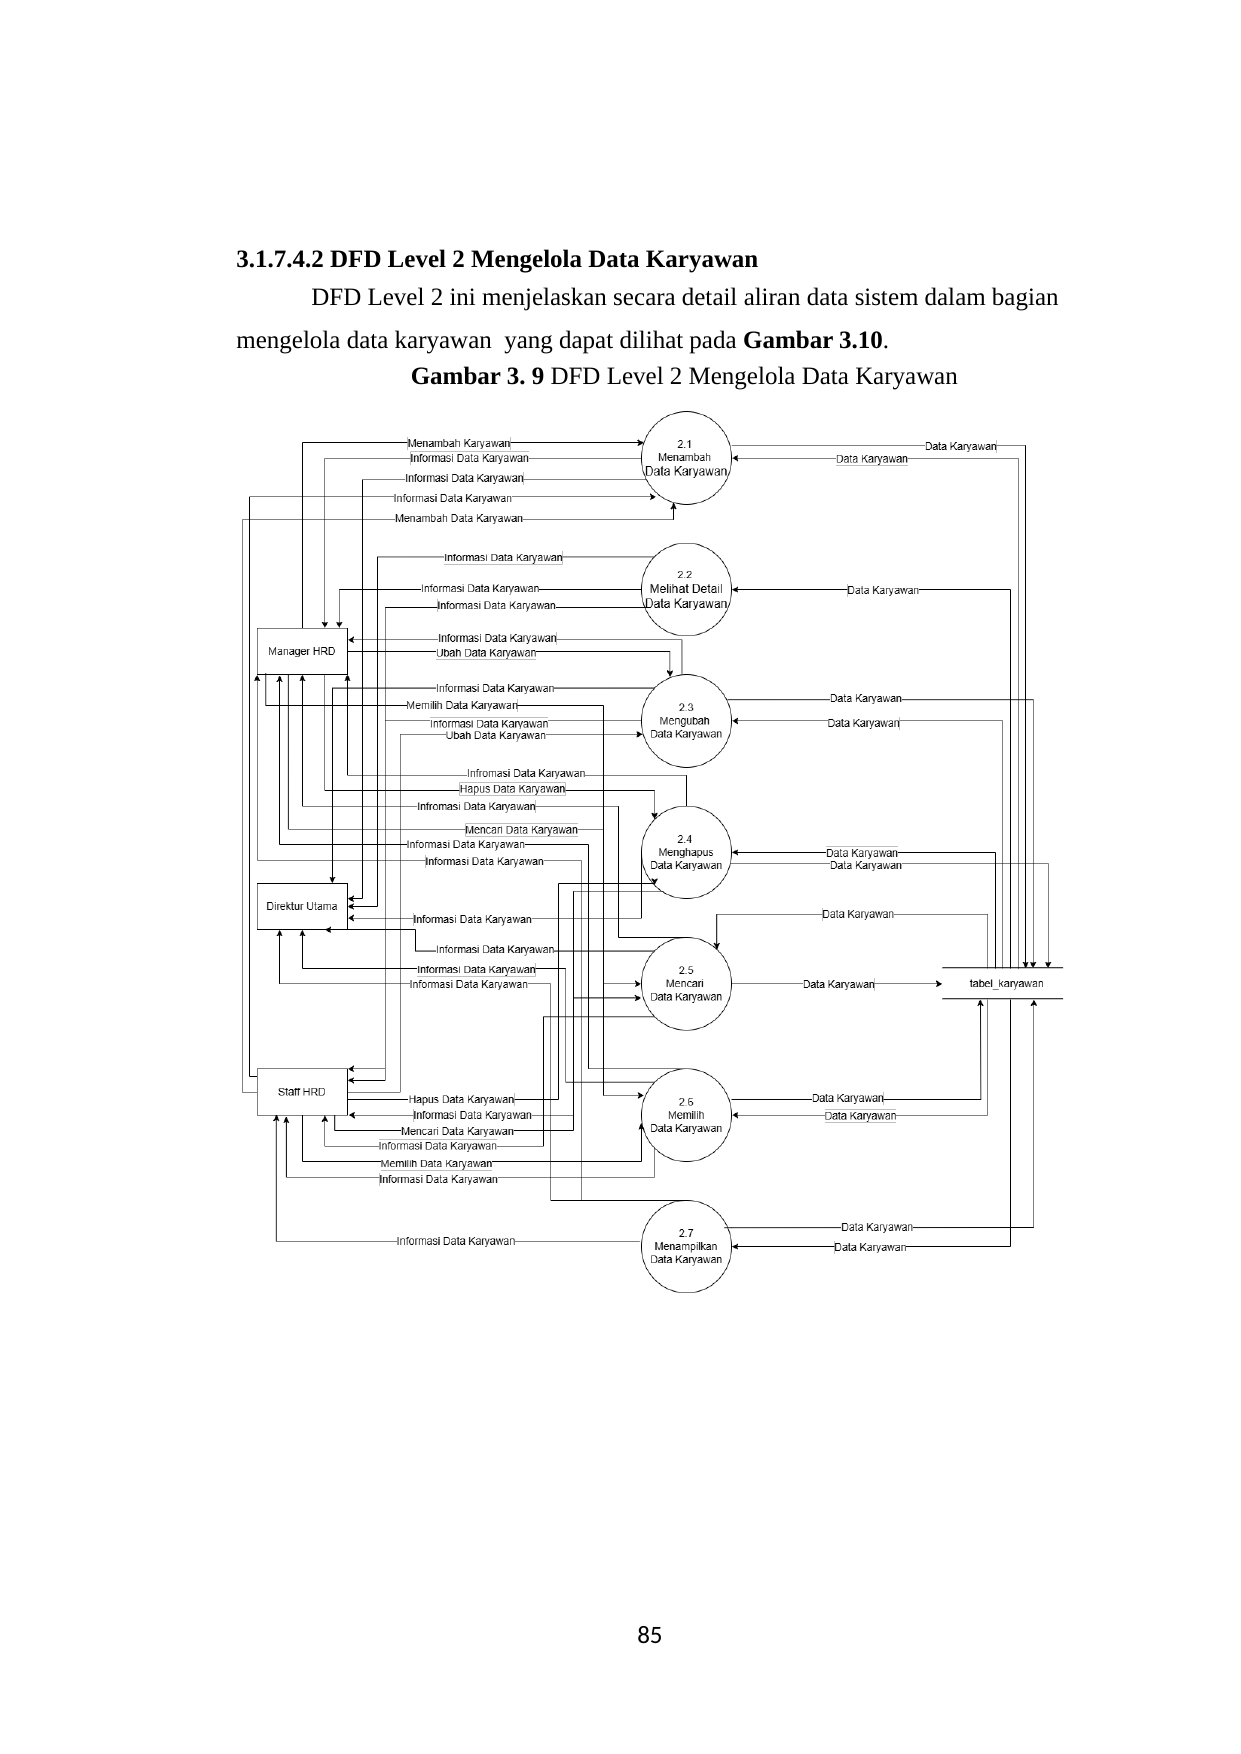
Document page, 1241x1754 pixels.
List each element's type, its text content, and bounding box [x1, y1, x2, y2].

subtitle 3.1.7.4.2 DFD Level 2 Mengelola Data Karyawan [236, 244, 1063, 273]
text DFD Level 2 ini menjelaskan secara detail aliran data sistem dalam bagian mengelola data karyawan yang dapat dilihat pada Gambar 3.10. [236, 282, 1063, 354]
picture [236, 411, 1064, 1293]
